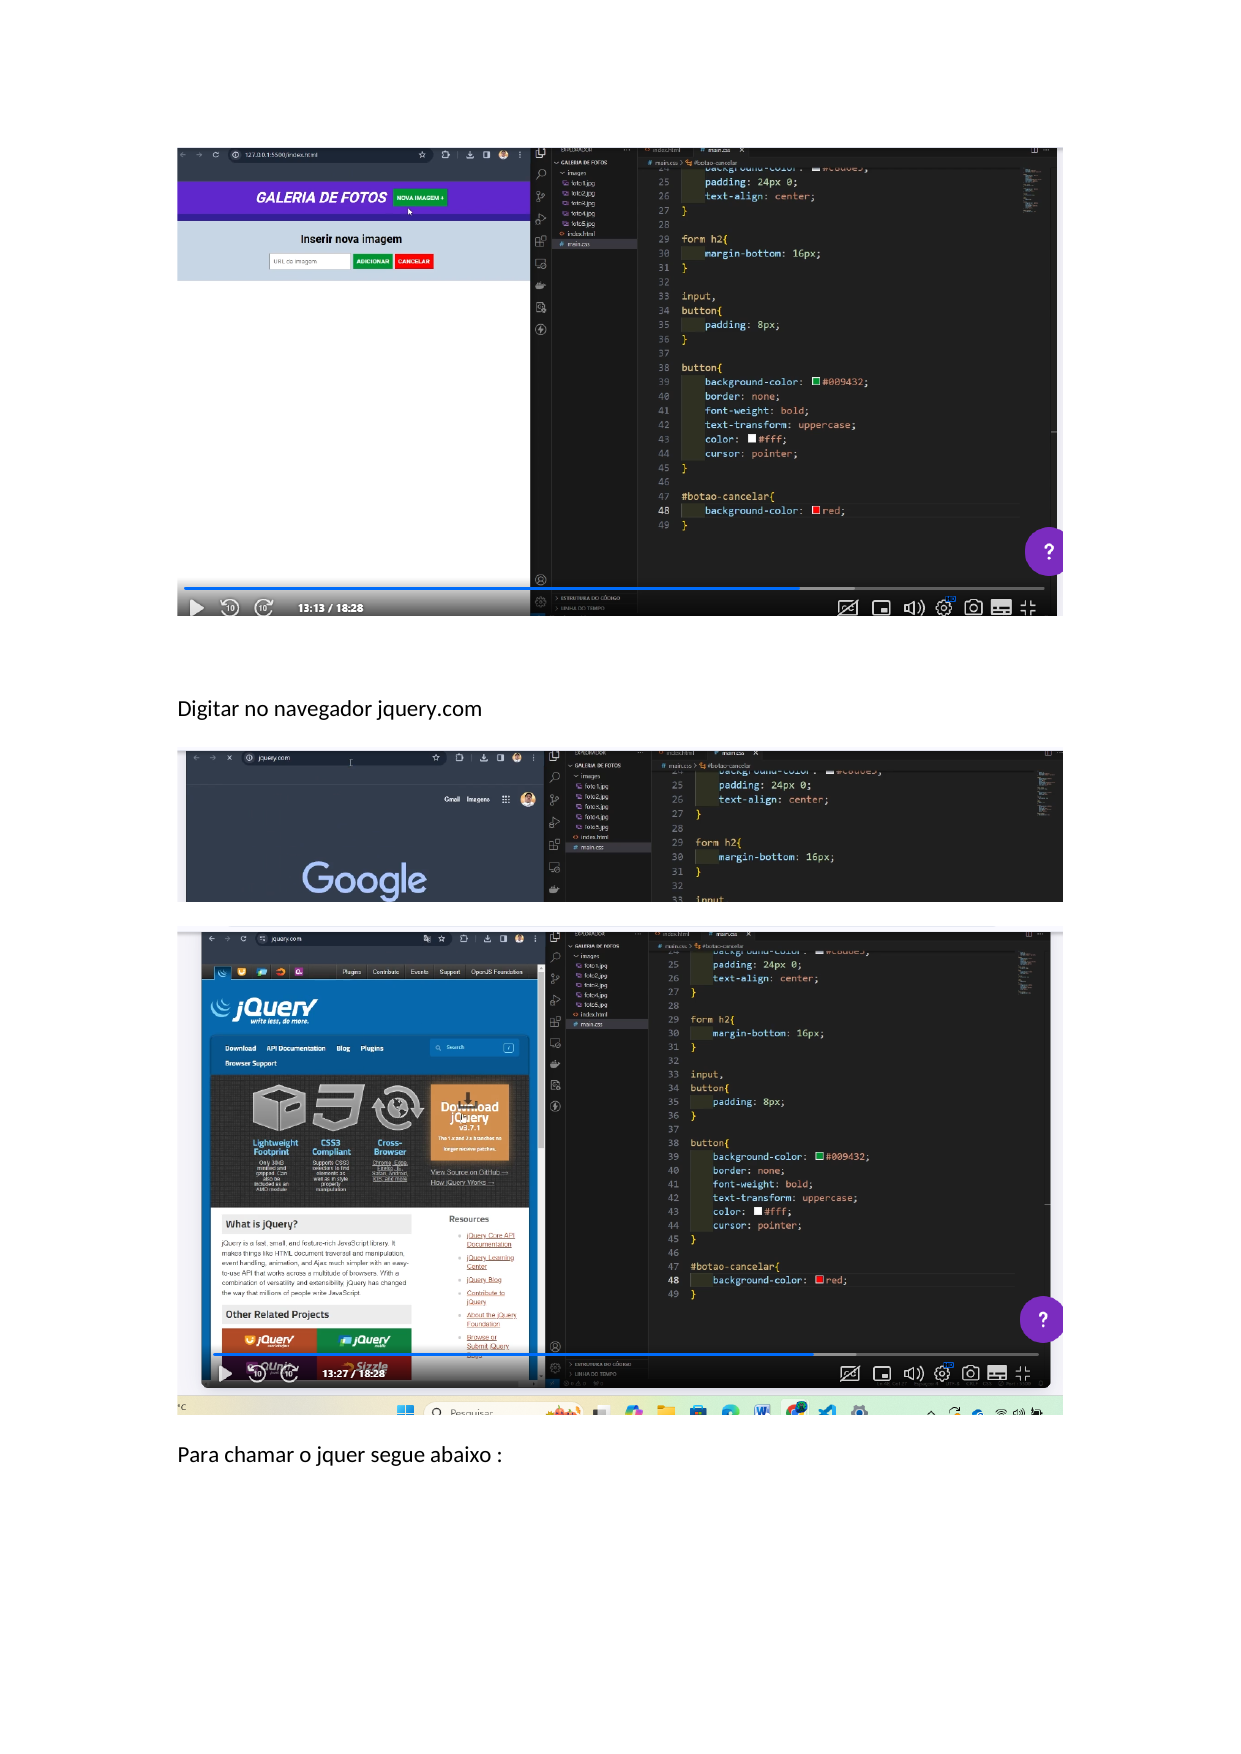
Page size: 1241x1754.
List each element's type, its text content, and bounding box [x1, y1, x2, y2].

text Para chamar o jquer segue abaixo : [177, 1440, 1063, 1468]
picture [177, 926, 1063, 1415]
picture [177, 747, 1063, 902]
text Digitar no navegador jquery.com [177, 694, 1063, 722]
picture [177, 147, 1063, 616]
